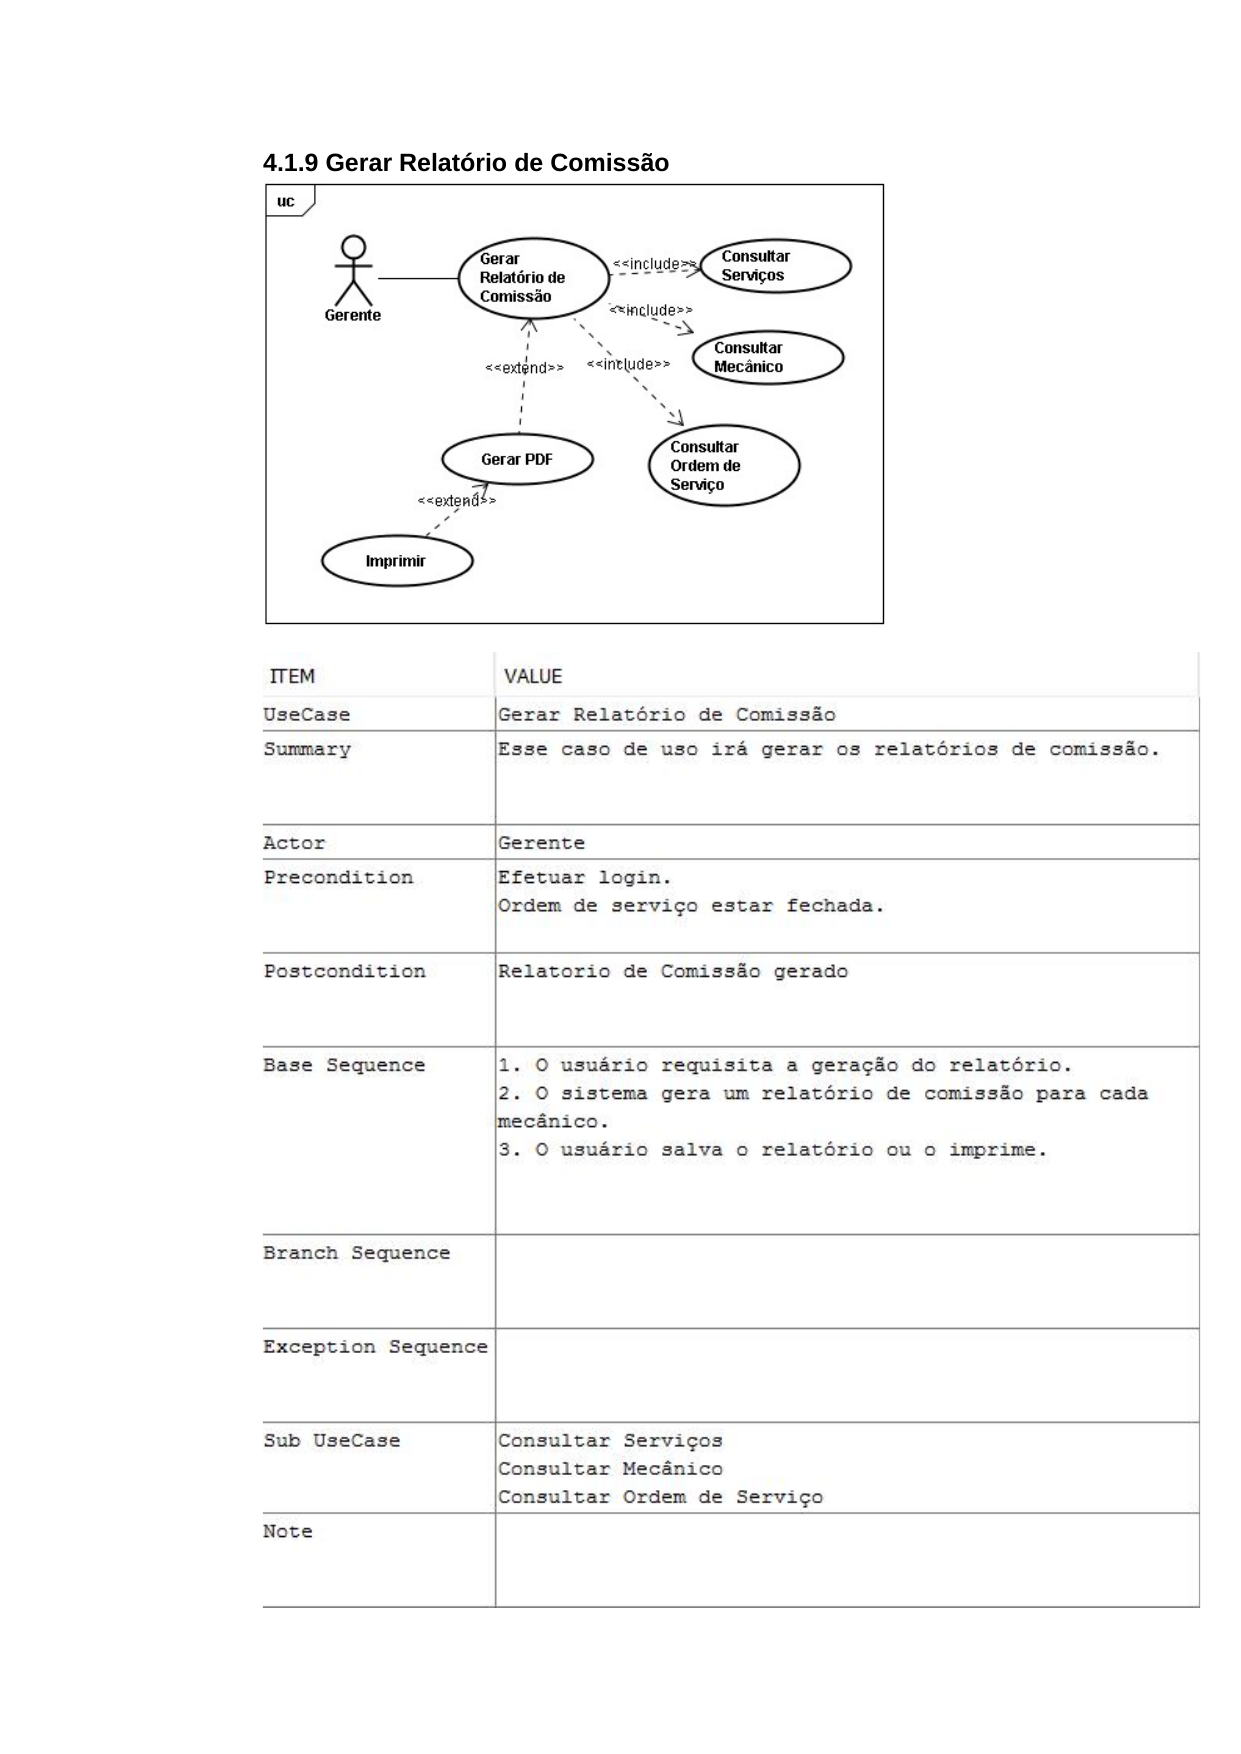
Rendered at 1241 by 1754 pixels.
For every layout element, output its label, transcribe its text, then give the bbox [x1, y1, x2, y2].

picture [262, 652, 1201, 1608]
picture [263, 180, 888, 628]
